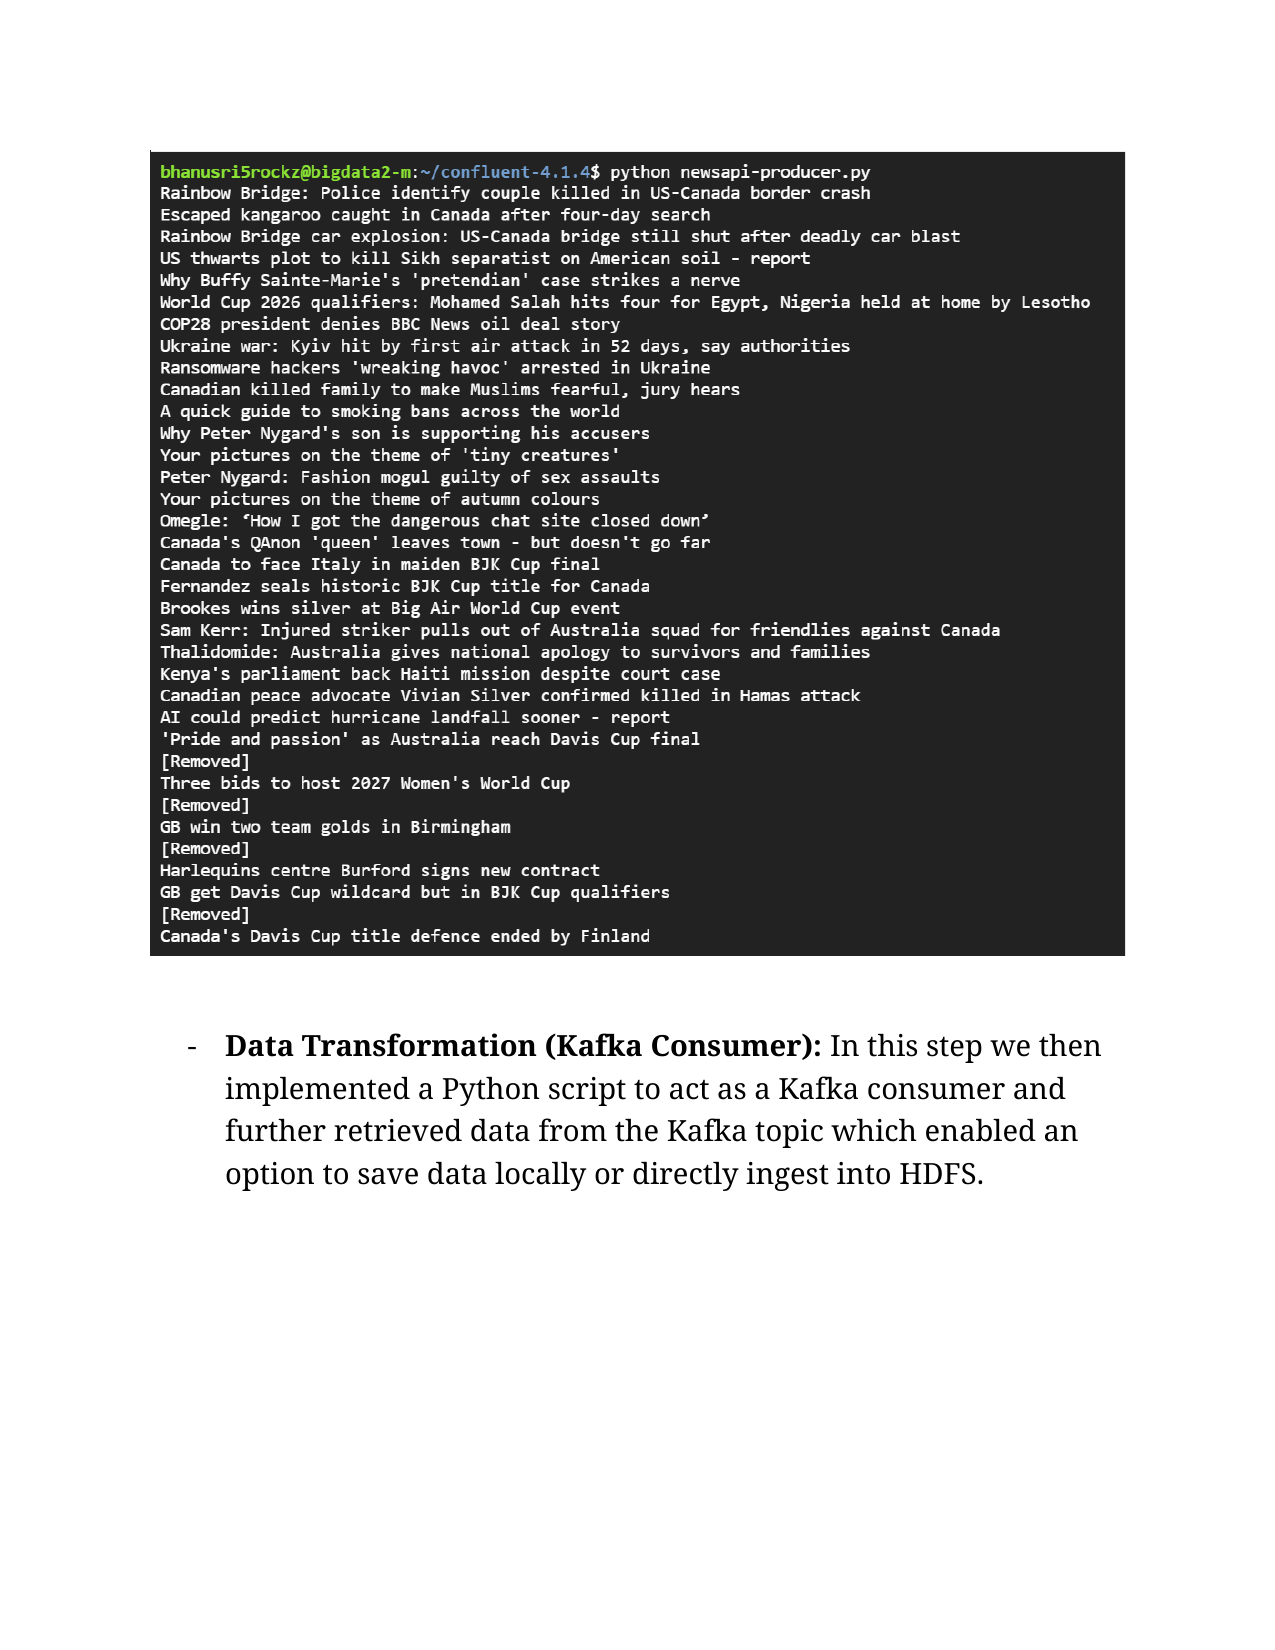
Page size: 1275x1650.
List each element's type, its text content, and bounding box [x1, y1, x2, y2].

list Data Transformation (Kafka Consumer): In this step we then implemented a Python script to act as a Kafka consumer and further retrieved data from the Kafka topic which enabled an option to save data locally or directly ingest into HDFS. [187, 1025, 1125, 1193]
picture [150, 150, 1125, 956]
